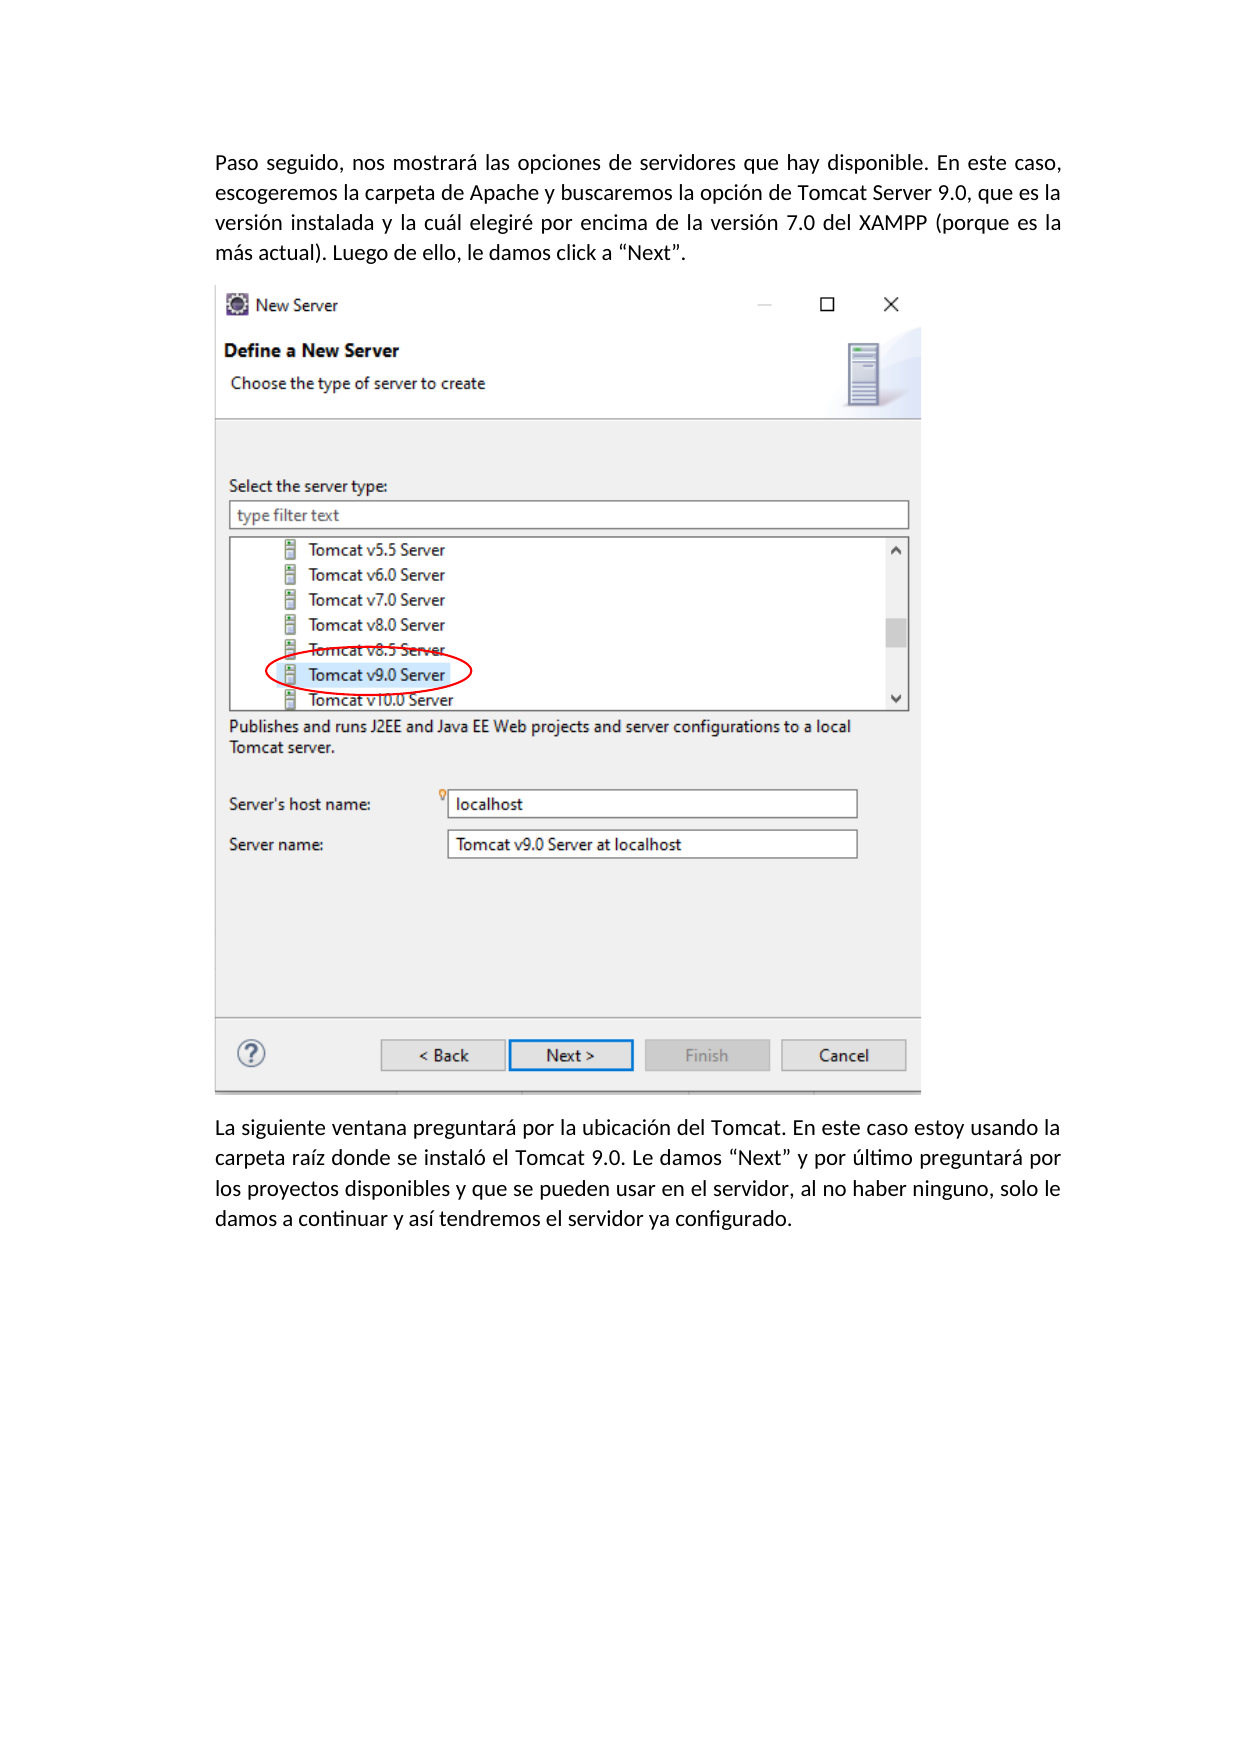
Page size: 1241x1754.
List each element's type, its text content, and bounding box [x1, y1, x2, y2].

text La siguiente ventana preguntará por la ubicación del Tomcat. En este caso estoy usando la carpeta raíz donde se instaló el Tomcat 9.0. Le damos “Next” y por último preguntará por los proyectos disponibles y que se pueden usar en el servidor, al no haber ninguno, solo le damos a continuar y así tendremos el servidor ya configurado. [215, 1113, 1063, 1232]
text Paso seguido, nos mostrará las opciones de servidores que hay disponible. En este caso, escogeremos la carpeta de Apache y buscaremos la opción de Tomcat Server 9.0, que es la versión instalada y la cuál elegiré por encima de la versión 7.0 del XAMPP (porque es la más actual). Luego de ello, le damos click a “Next”. [215, 148, 1063, 266]
picture [214, 285, 922, 1095]
